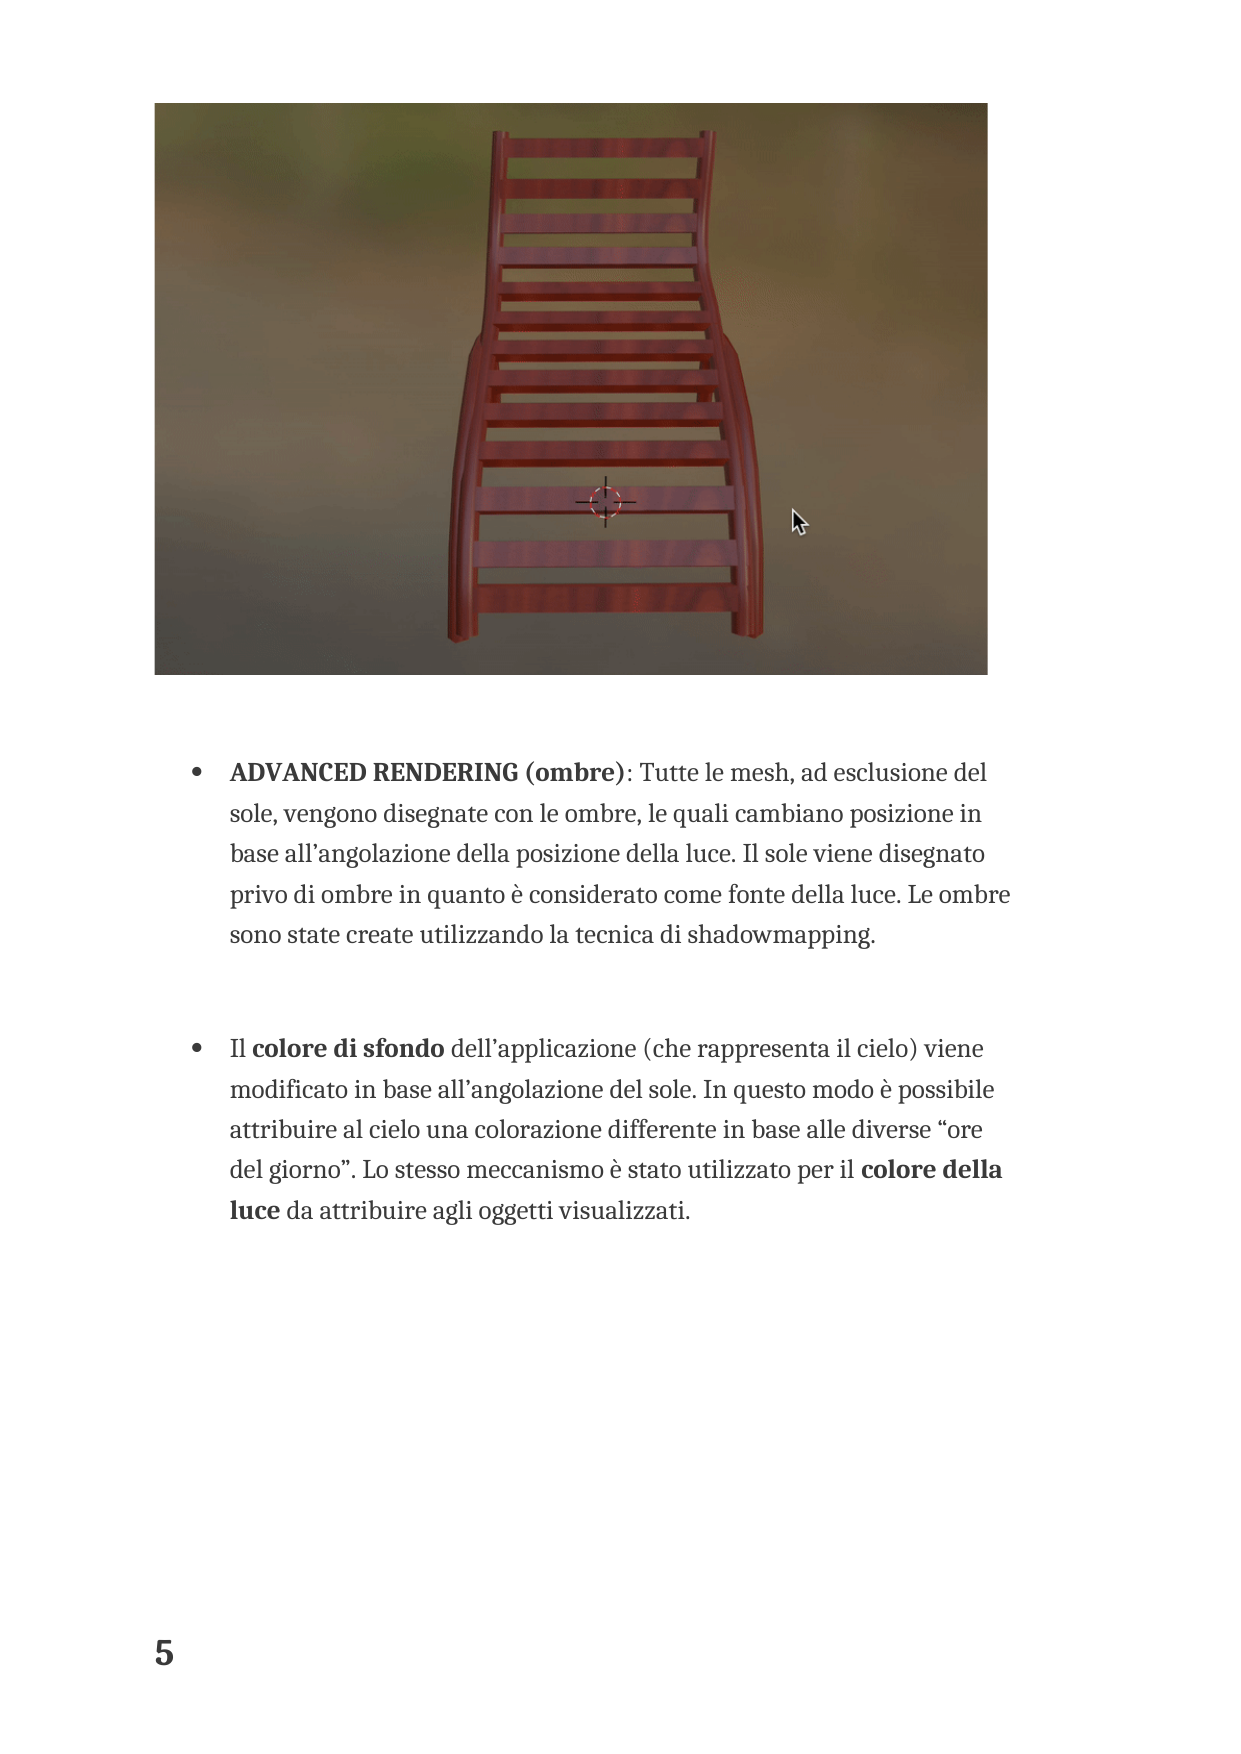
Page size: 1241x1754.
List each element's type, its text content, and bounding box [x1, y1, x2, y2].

list ADVANCED RENDERING (ombre): Tutte le mesh, ad esclusione del sole, vengono disegnate con le ombre, le quali cambiano posizione in base all’angolazione della posizione della luce. Il sole viene disegnato privo di ombre in quanto è considerato come fonte della luce. Le ombre sono state create utilizzando la tecnica di shadowmapping. [192, 757, 1014, 950]
picture [154, 103, 988, 675]
list Il colore di sfondo dell’applicazione (che rappresenta il cielo) viene modificato in base all’angolazione del sole. In questo modo è possibile attribuire al cielo una colorazione differente in base alle diverse “ore del giorno”. Lo stesso meccanismo è stato utilizzato per il colore della luce da attribuire agli oggetti visualizzati. [192, 1033, 1014, 1226]
